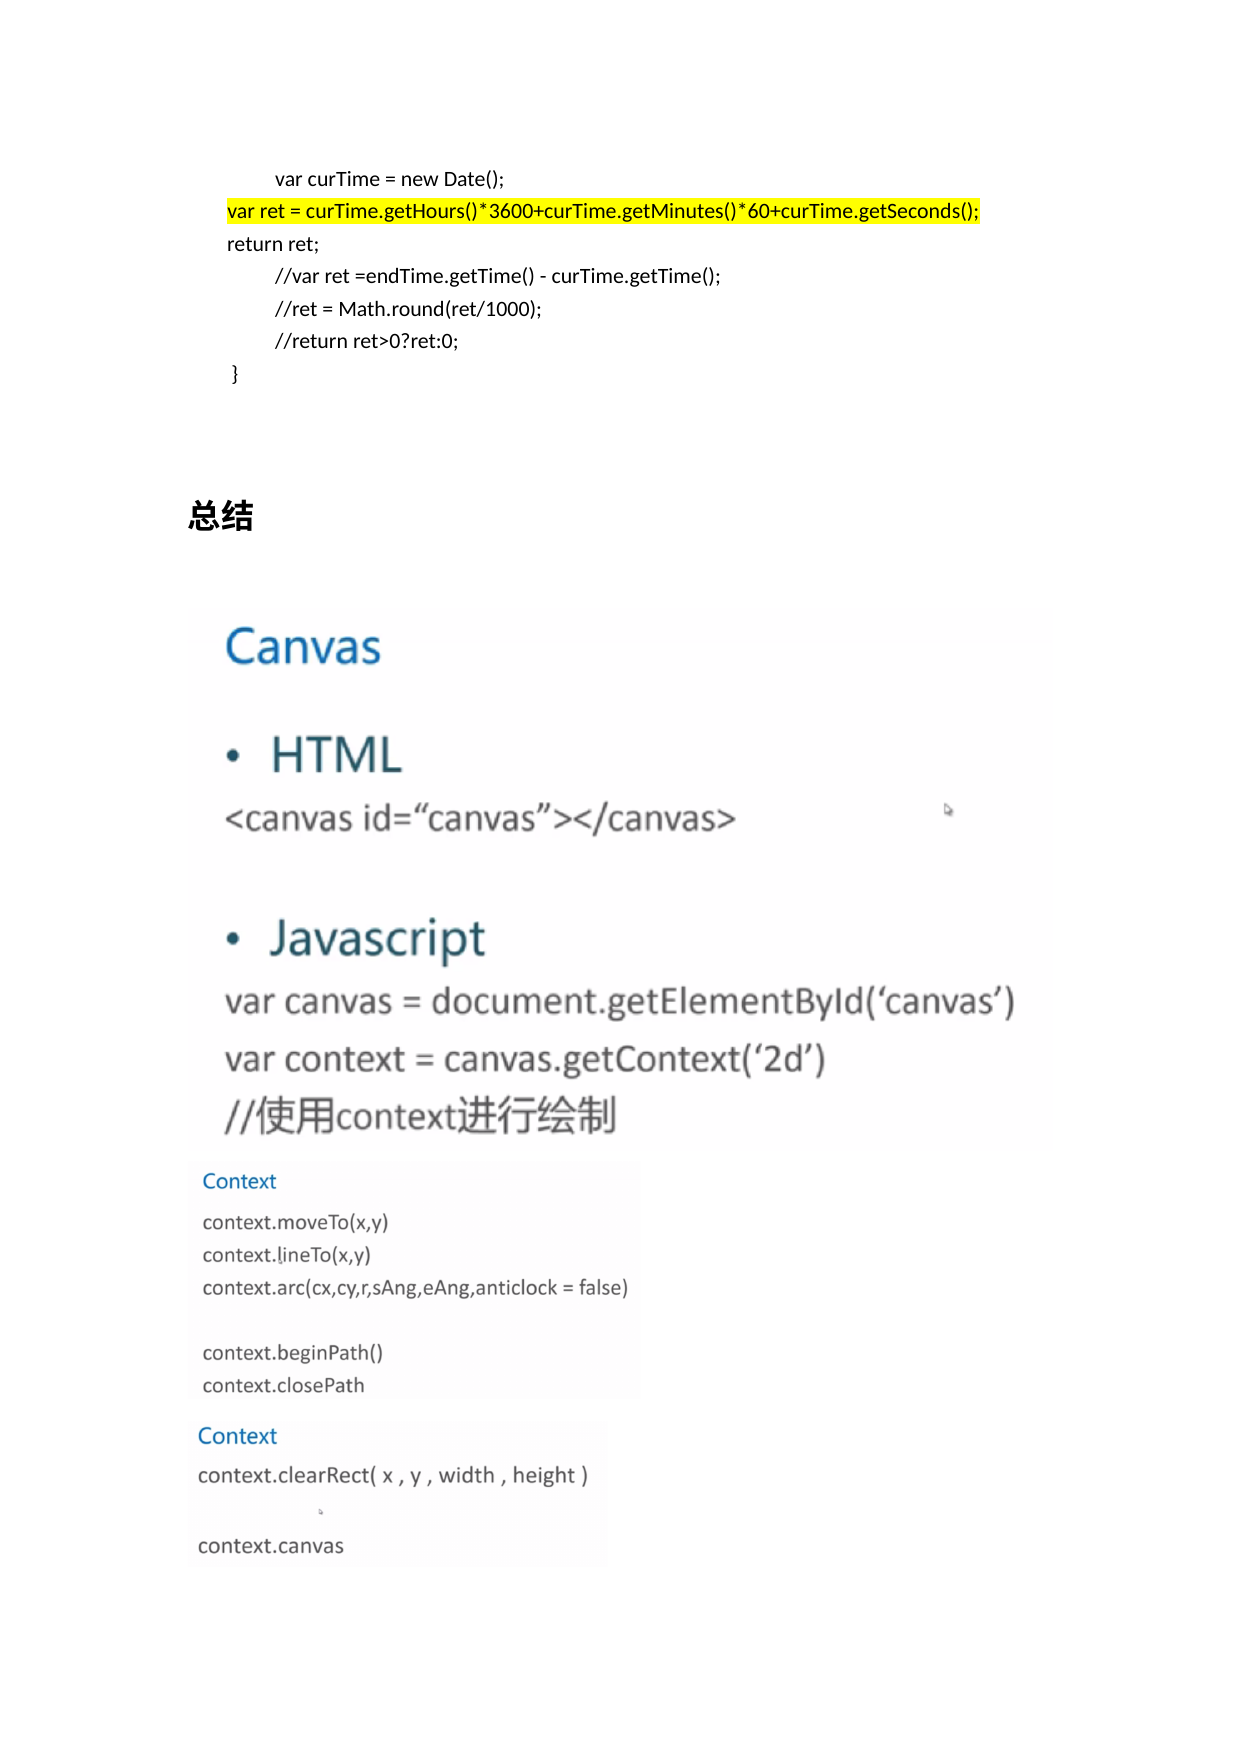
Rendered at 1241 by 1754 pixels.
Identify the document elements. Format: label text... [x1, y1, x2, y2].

text //var ret =endTime.getTime() - curTime.getTime(); [187, 259, 1053, 292]
text //return ret>0?ret:0; [187, 324, 1053, 357]
subtitle 总结 [187, 482, 1053, 547]
picture [187, 608, 1053, 1151]
text //ret = Math.round(ret/1000); [187, 292, 1053, 324]
picture [187, 1161, 641, 1399]
text return ret; [187, 227, 1053, 259]
picture [187, 1421, 608, 1567]
text var curTime = new Date(); [187, 162, 1053, 194]
text } [187, 357, 1053, 389]
text var ret = curTime.getHours()*3600+curTime.getMinutes()*60+curTime.getSeconds(); [187, 194, 1053, 227]
